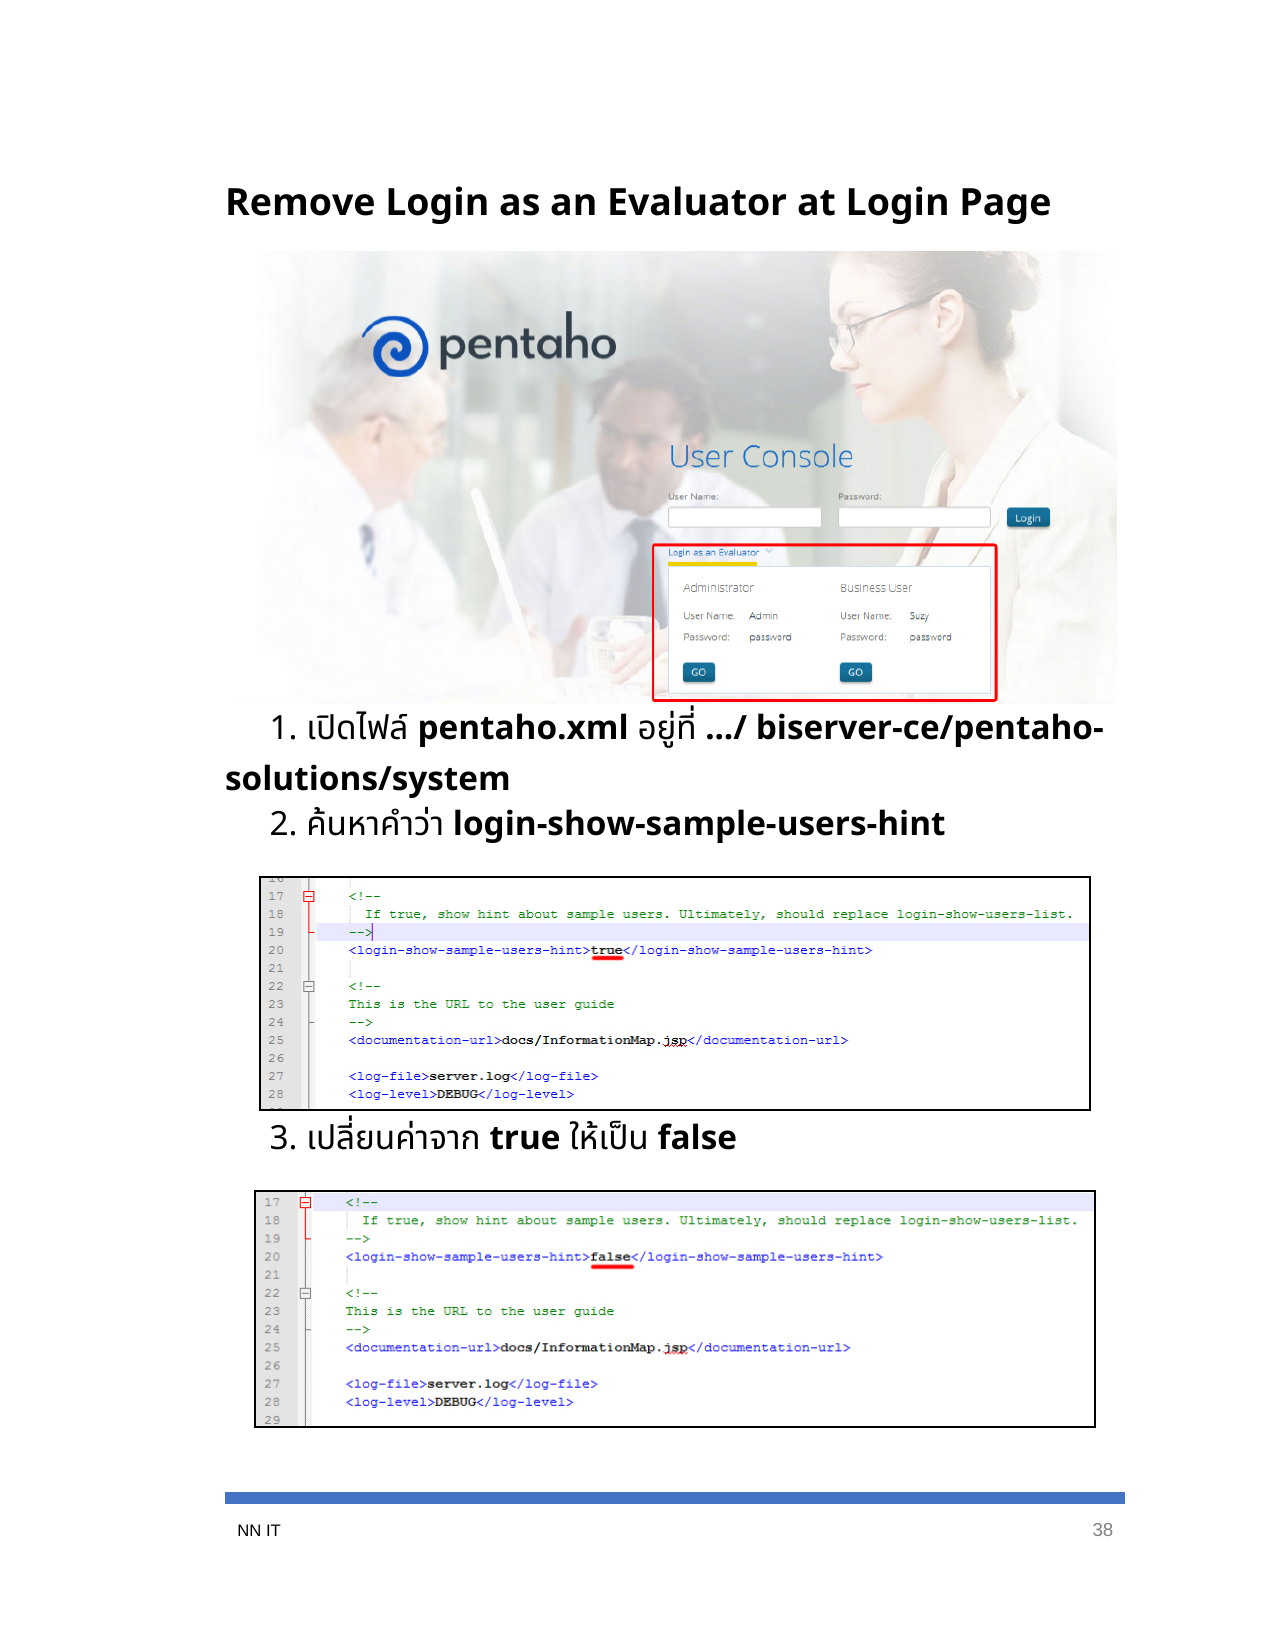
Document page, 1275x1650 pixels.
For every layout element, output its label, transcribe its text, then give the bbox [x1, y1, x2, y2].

picture [256, 1192, 1094, 1426]
text 1. เปิดไฟล์ pentaho.xml อยู่ที่ …/ biserver-ce/pentaho-solutions/system [225, 704, 1125, 800]
picture [233, 251, 1117, 704]
picture [261, 878, 1089, 1109]
subtitle Remove Login as an Evaluator at Login Page [225, 175, 1125, 226]
text 3. เปลี่ยนค่าจาก true ให้เป็น false [225, 1114, 1125, 1165]
text 2. ค้นหาคำว่า login-show-sample-users-hint [225, 800, 1125, 851]
